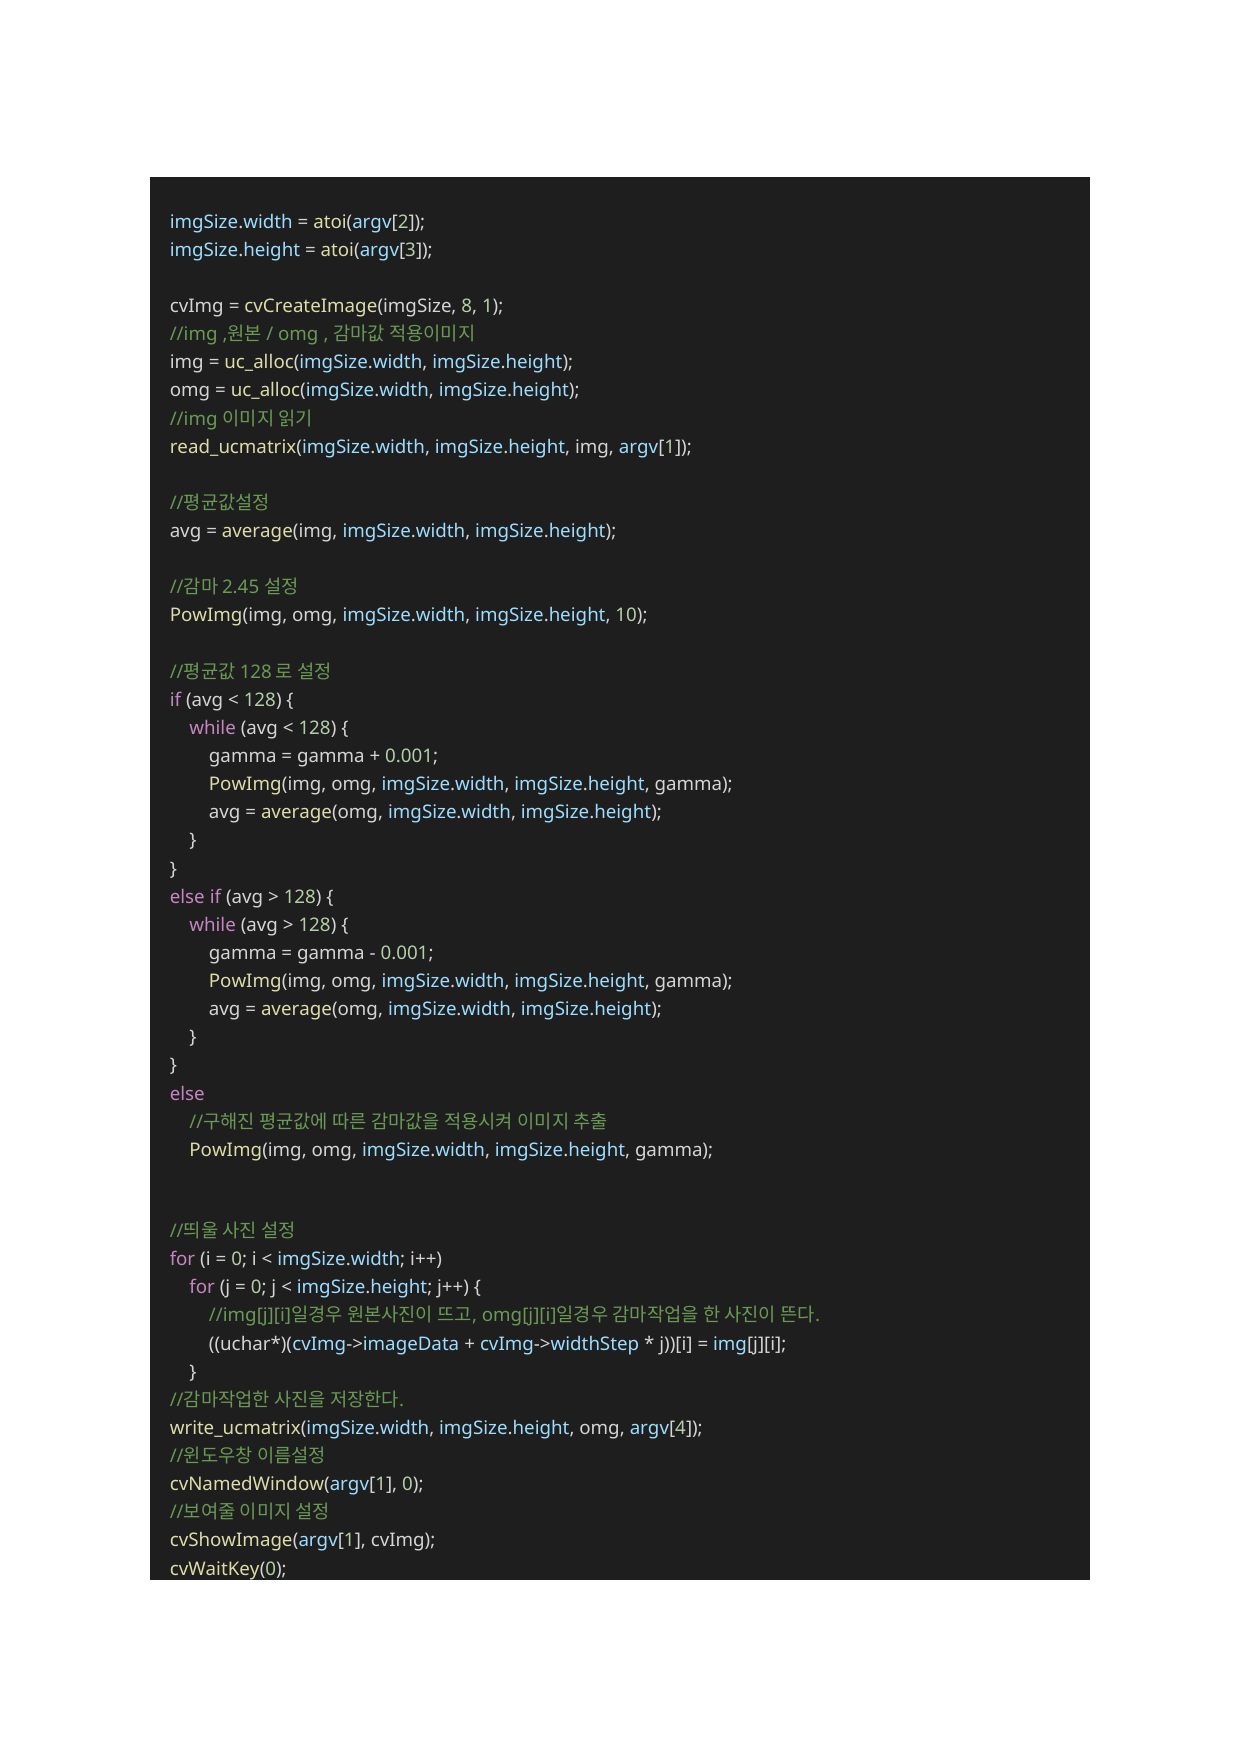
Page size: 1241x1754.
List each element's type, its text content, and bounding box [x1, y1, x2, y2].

text } [150, 1049, 1090, 1077]
text } [150, 1021, 1090, 1049]
text cvNamedWindow(argv[1], 0); [150, 1468, 1090, 1496]
text } [150, 852, 1090, 880]
text PowImg(img, omg, imgSize.width, imgSize.height, gamma); [150, 1133, 1090, 1162]
text } [150, 824, 1090, 852]
text cvWaitKey(0); [150, 1552, 1090, 1580]
text avg = average(omg, imgSize.width, imgSize.height); [150, 796, 1090, 824]
text gamma = gamma - 0.001; [150, 937, 1090, 965]
text PowImg(img, omg, imgSize.width, imgSize.height, gamma); [150, 768, 1090, 796]
text for (i = 0; i < imgSize.width; i++) [150, 1243, 1090, 1271]
text //감마작업한 사진을 저장한다. [150, 1383, 1090, 1412]
text //img[j][i]일경우 원본사진이 뜨고, omg[j][i]일경우 감마작업을 한 사진이 뜬다. [150, 1299, 1090, 1327]
text imgSize.height = atoi(argv[3]); [150, 233, 1090, 262]
text //img ,원본 / omg , 감마값 적용이미지 [150, 318, 1090, 346]
text PowImg(img, omg, imgSize.width, imgSize.height, gamma); [150, 965, 1090, 993]
text img = uc_alloc(imgSize.width, imgSize.height); [150, 346, 1090, 374]
text cvShowImage(argv[1], cvImg); [150, 1524, 1090, 1552]
text avg = average(omg, imgSize.width, imgSize.height); [150, 993, 1090, 1021]
text else if (avg > 128) { [150, 880, 1090, 908]
text read_ucmatrix(imgSize.width, imgSize.height, img, argv[1]); [150, 430, 1090, 458]
text while (avg < 128) { [150, 712, 1090, 740]
text //윈도우창 이름설정 [150, 1440, 1090, 1468]
text //구해진 평균값에 따른 감마값을 적용시켜 이미지 추출 [150, 1105, 1090, 1133]
text gamma = gamma + 0.001; [150, 740, 1090, 768]
text cvImg = cvCreateImage(imgSize, 8, 1); [150, 290, 1090, 318]
text imgSize.width = atoi(argv[2]); [150, 205, 1090, 233]
text avg = average(img, imgSize.width, imgSize.height); [150, 515, 1090, 543]
text //감마2.45 설정 [150, 571, 1090, 599]
text if (avg < 128) { [150, 683, 1090, 712]
text omg = uc_alloc(imgSize.width, imgSize.height); [150, 374, 1090, 402]
text PowImg(img, omg, imgSize.width, imgSize.height, 10); [150, 599, 1090, 627]
text else [150, 1077, 1090, 1105]
text //평균값설정 [150, 487, 1090, 515]
text for (j = 0; j < imgSize.height; j++) { [150, 1271, 1090, 1299]
text //띄울 사진 설정 [150, 1215, 1090, 1243]
text ((uchar*)(cvImg->imageData + cvImg->widthStep * j))[i] = img[j][i]; [150, 1327, 1090, 1355]
text write_ucmatrix(imgSize.width, imgSize.height, omg, argv[4]); [150, 1412, 1090, 1440]
text //보여줄 이미지 설정 [150, 1496, 1090, 1524]
text while (avg > 128) { [150, 908, 1090, 937]
text } [150, 1355, 1090, 1383]
text //img 이미지 읽기 [150, 402, 1090, 430]
text //평균값 128로 설정 [150, 655, 1090, 683]
